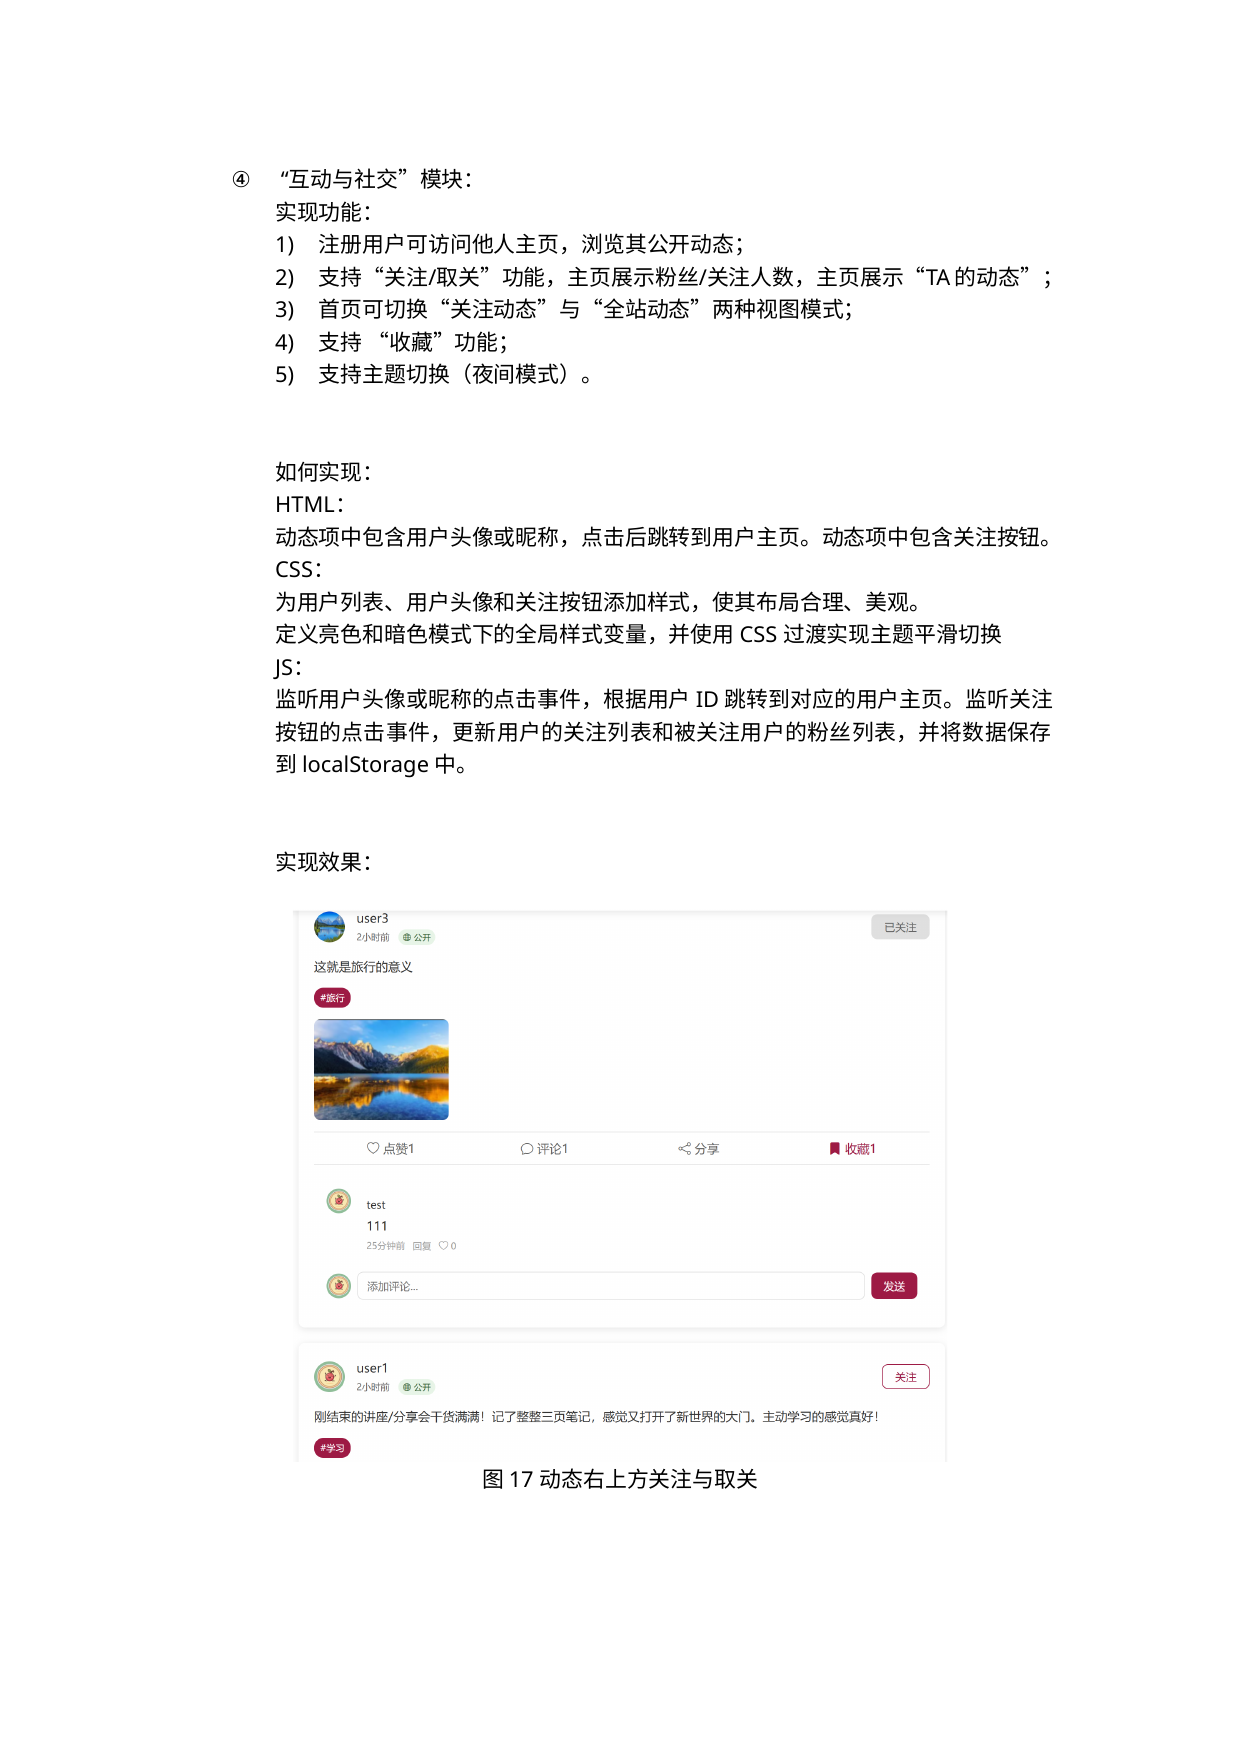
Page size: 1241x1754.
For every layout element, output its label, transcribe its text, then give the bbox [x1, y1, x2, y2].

text 实现效果： [275, 844, 1053, 877]
text HTML： [275, 487, 1053, 519]
list 支持 “收藏”功能； [275, 324, 1053, 357]
list “互动与社交”模块： [231, 162, 1053, 194]
text 动态项中包含用户头像或昵称，点击后跳转到用户主页。动态项中包含关注按钮。 [275, 519, 1053, 552]
text JS： [275, 649, 1053, 682]
text 如何实现： [275, 454, 1053, 487]
picture [292, 909, 948, 1462]
text 为用户列表、用户头像和关注按钮添加样式，使其布局合理、美观。 [275, 584, 1053, 617]
list 支持“关注/取关”功能，主页展示粉丝/关注人数，主页展示“TA的动态”； [275, 259, 1053, 292]
list 支持主题切换（夜间模式）。 [275, 357, 1053, 389]
text 定义亮色和暗色模式下的全局样式变量，并使用 CSS 过渡实现主题平滑切换 [275, 617, 1053, 649]
text 图17 动态右上方关注与取关 [187, 1462, 1053, 1494]
text 实现功能： [275, 194, 1053, 227]
list 注册用户可访问他人主页，浏览其公开动态； [275, 227, 1053, 259]
text 监听用户头像或昵称的点击事件，根据用户 ID 跳转到对应的用户主页。监听关注按钮的点击事件，更新用户的关注列表和被关注用户的粉丝列表，并将数据保存到 localStorage 中。 [275, 682, 1053, 779]
text CSS： [275, 552, 1053, 584]
list 首页可切换“关注动态”与“全站动态”两种视图模式； [275, 292, 1053, 324]
